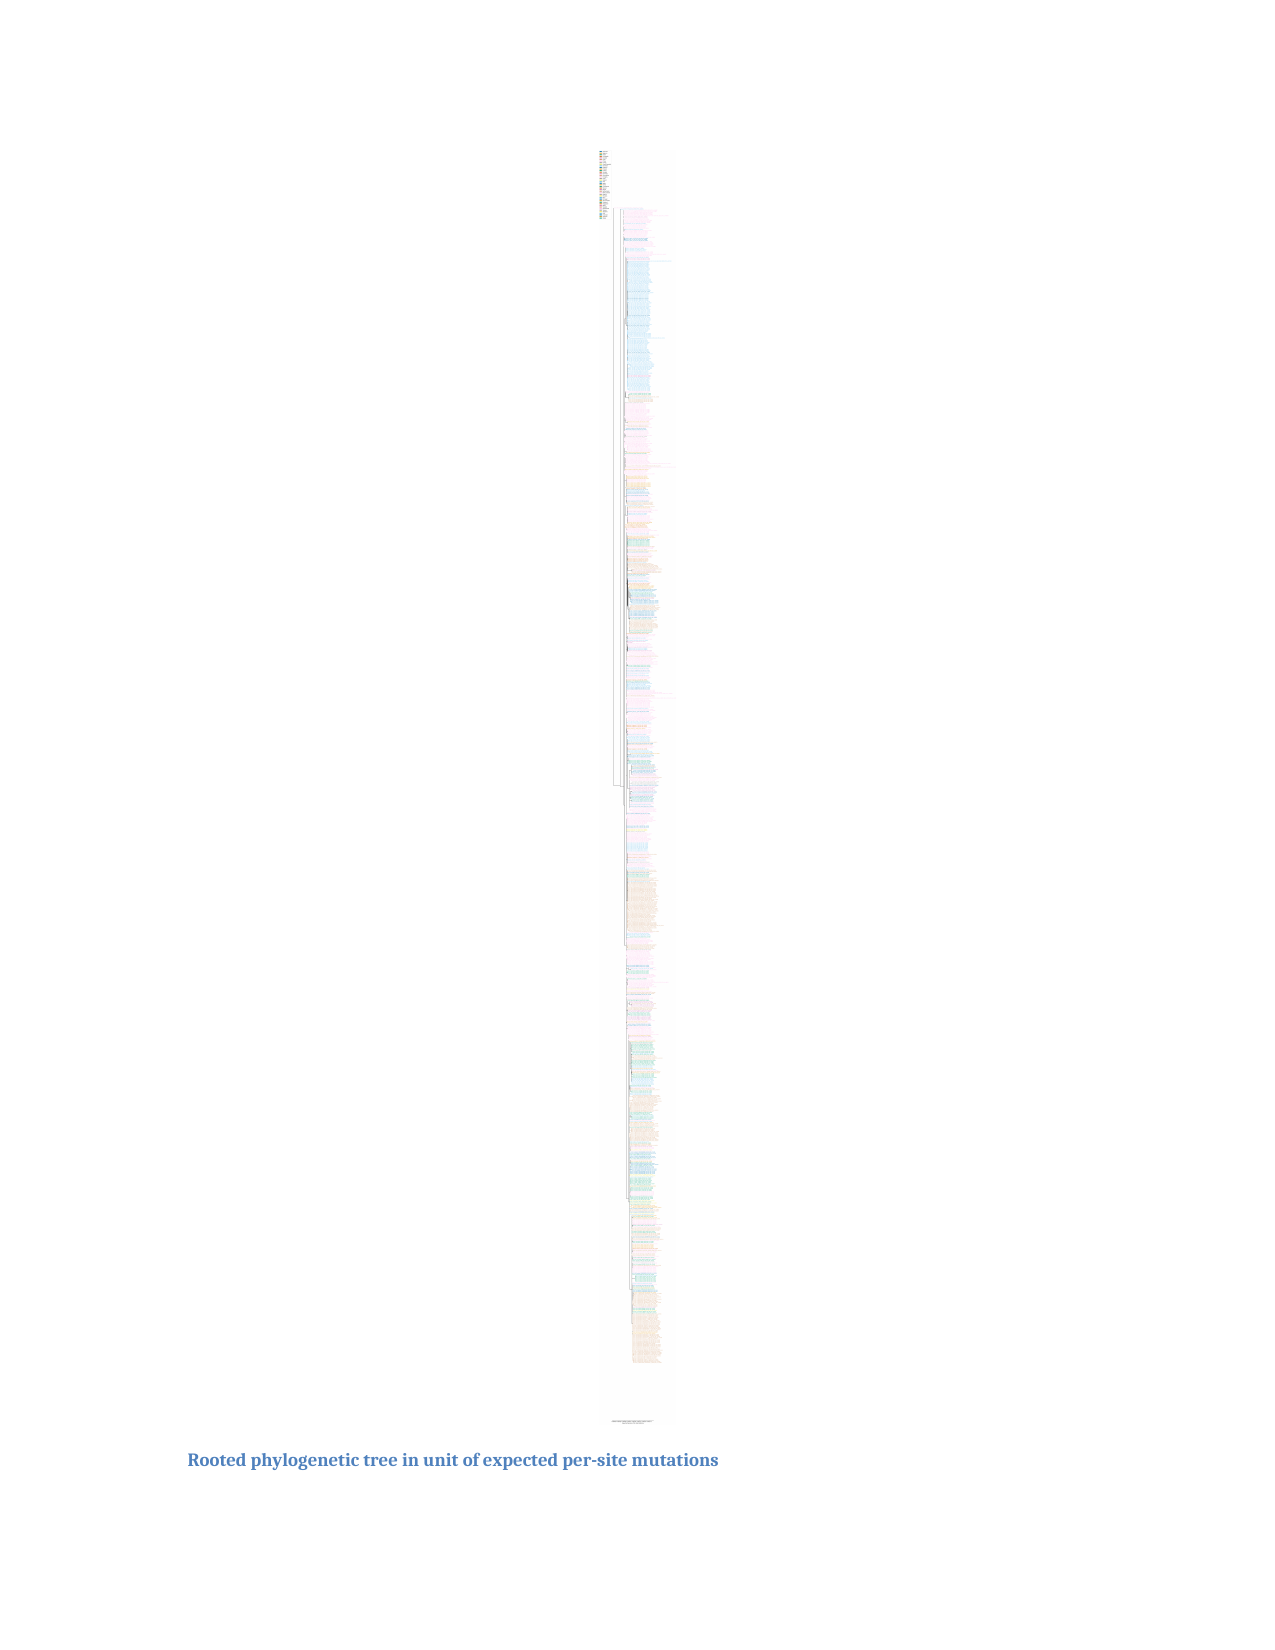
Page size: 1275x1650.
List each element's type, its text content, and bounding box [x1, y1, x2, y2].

picture [598, 150, 677, 1425]
text Rooted phylogenetic tree in unit of expected per-site mutations [187, 1450, 1087, 1471]
